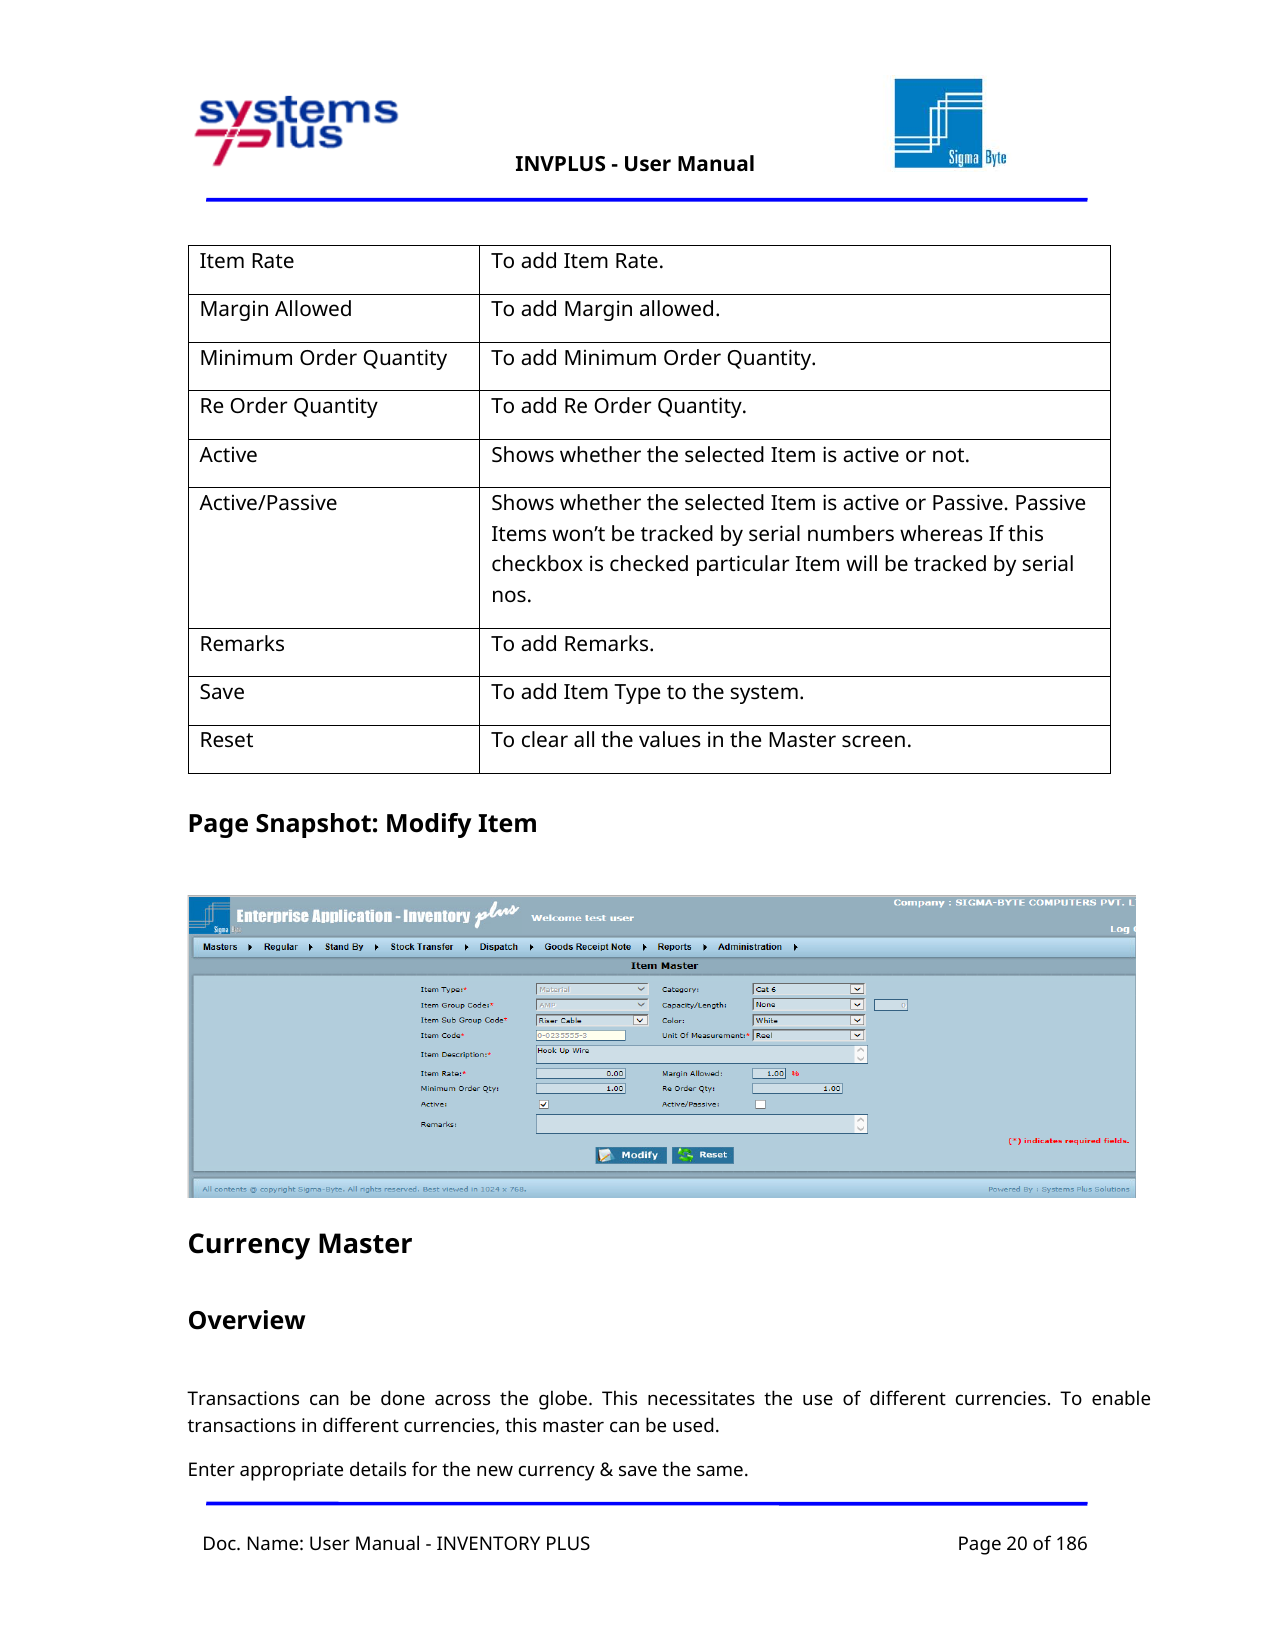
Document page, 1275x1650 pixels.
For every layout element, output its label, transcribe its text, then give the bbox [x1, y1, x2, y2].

table_cell To add Item Type to the system. [480, 677, 1110, 724]
table_cell To add Remarks. [480, 629, 1110, 676]
table_cell To add Item Rate. [480, 246, 1110, 293]
table_cell Active/Passive [189, 488, 479, 628]
table_cell Minimum Order Quantity [189, 343, 479, 390]
picture [187, 895, 1136, 1198]
picture [870, 75, 1012, 172]
text Page Snapshot: Modify Item [187, 806, 1153, 840]
table_cell Active [189, 440, 479, 487]
table_cell Save [189, 677, 479, 724]
table_cell Margin Allowed [189, 295, 479, 342]
table_cell To add Minimum Order Quantity. [480, 343, 1110, 390]
text Overview [187, 1303, 1153, 1337]
picture [187, 81, 405, 172]
table_cell To add Re Order Quantity. [480, 391, 1110, 439]
table_cell Shows whether the selected Item is active or not. [480, 440, 1110, 487]
table_cell To clear all the values in the Master screen. [480, 726, 1110, 773]
table_cell Shows whether the selected Item is active or Passive. Passive Items won’t be tracked by serial numbers whereas If this checkbox is checked particular Item will be tracked by serial nos. [480, 488, 1110, 628]
table_cell Re Order Quantity [189, 391, 479, 439]
table_cell Remarks [189, 629, 479, 676]
table_cell To add Margin allowed. [480, 295, 1110, 342]
subtitle Currency Master [187, 1225, 1153, 1262]
text Enter appropriate details for the new currency & save the same. [187, 1457, 1153, 1482]
text Transactions can be done across the globe. This necessitates the use of different currencies. To enable transactions in different currencies, this master can be used. [187, 1385, 1153, 1438]
table_cell Item Rate [189, 246, 479, 293]
table_cell Reset [189, 726, 479, 773]
